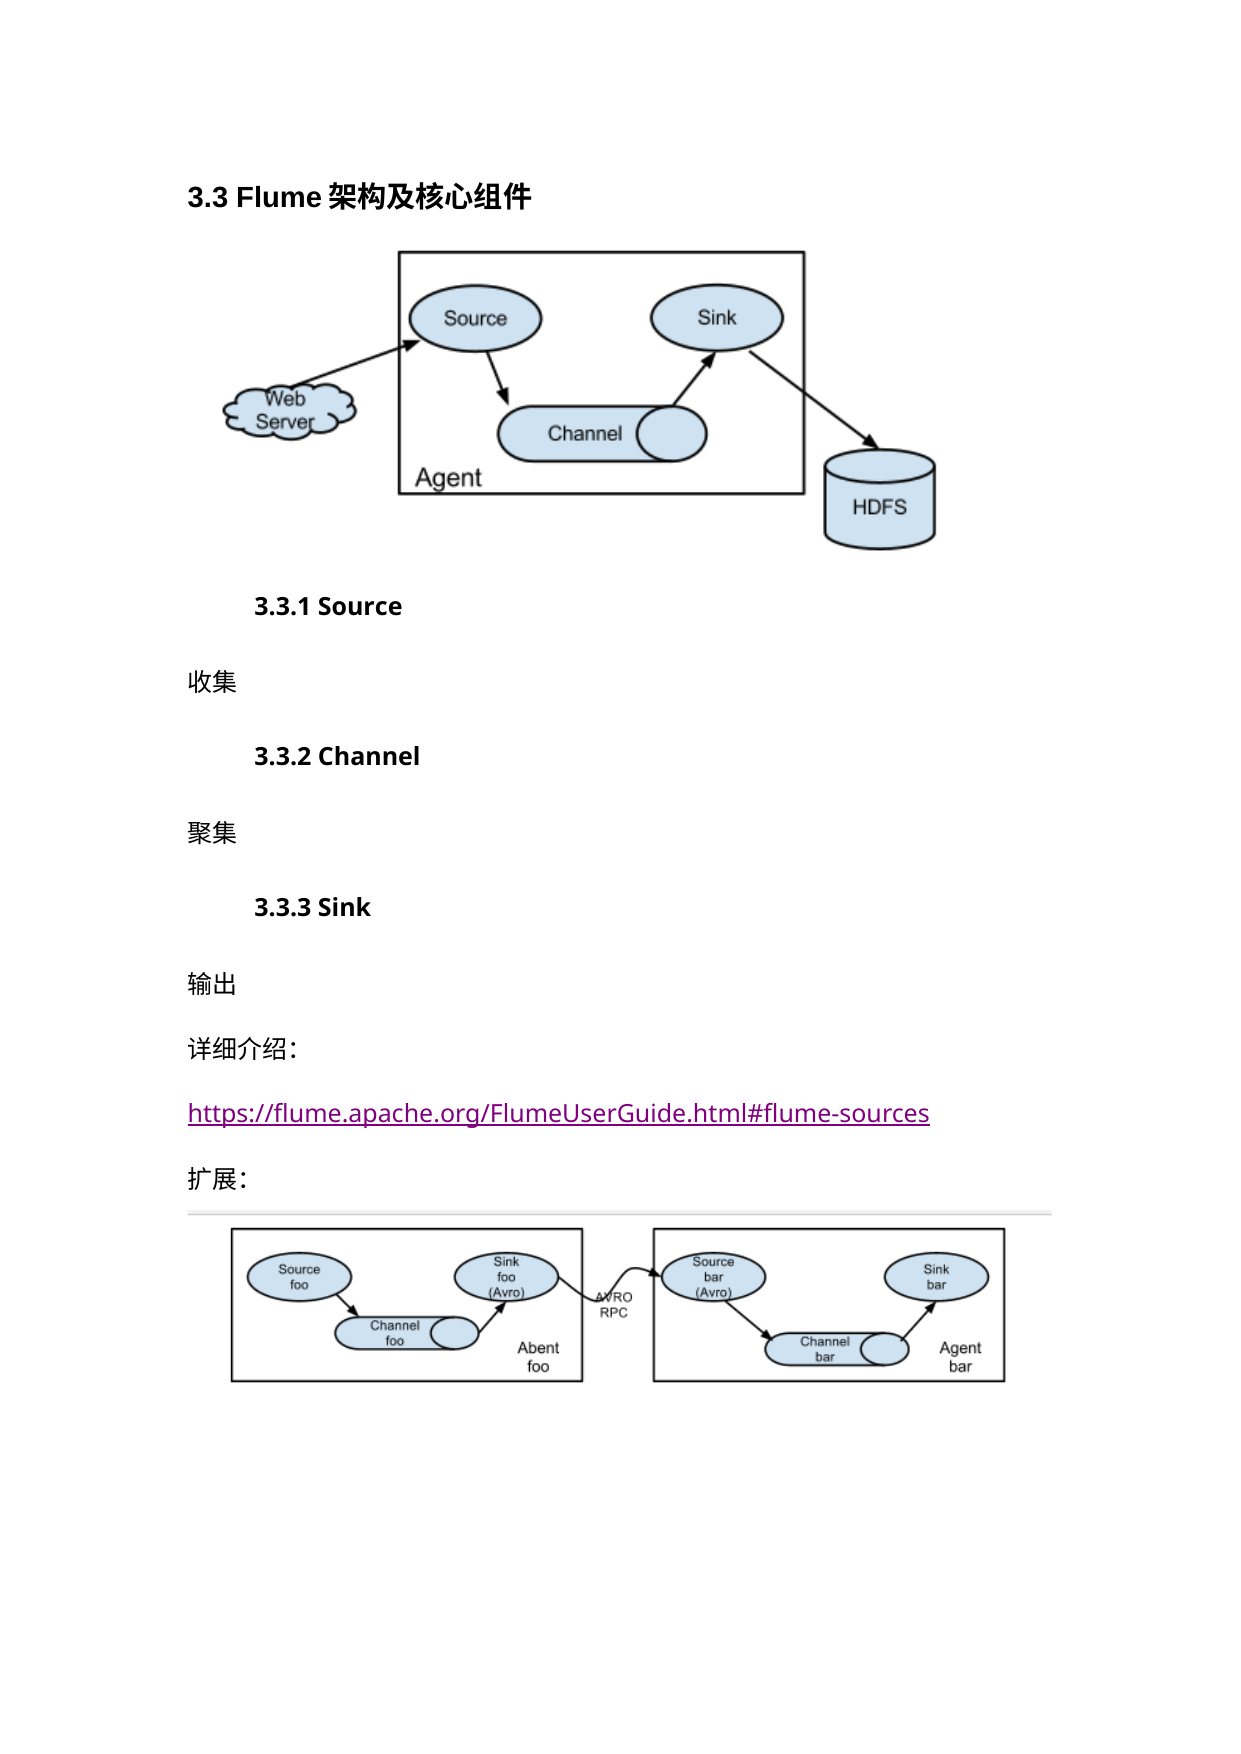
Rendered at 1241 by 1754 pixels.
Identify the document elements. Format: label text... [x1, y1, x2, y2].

subtitle 3.3 Flume架构及核心组件 [187, 162, 1053, 227]
text 聚集 [187, 799, 1053, 864]
text 详细介绍： [187, 1015, 1053, 1080]
text 输出 [187, 950, 1053, 1015]
text https://flume.apache.org/FlumeUserGuide.html#flume-sources [187, 1080, 1053, 1145]
subtitle 3.3.2 Channel [187, 724, 1053, 789]
text 收集 [187, 648, 1053, 713]
subtitle 3.3.1 Source [187, 573, 1053, 638]
subtitle 3.3.3 Sink [187, 874, 1053, 939]
picture [187, 1210, 1052, 1390]
picture [187, 237, 980, 560]
text 扩展： [187, 1145, 1053, 1210]
